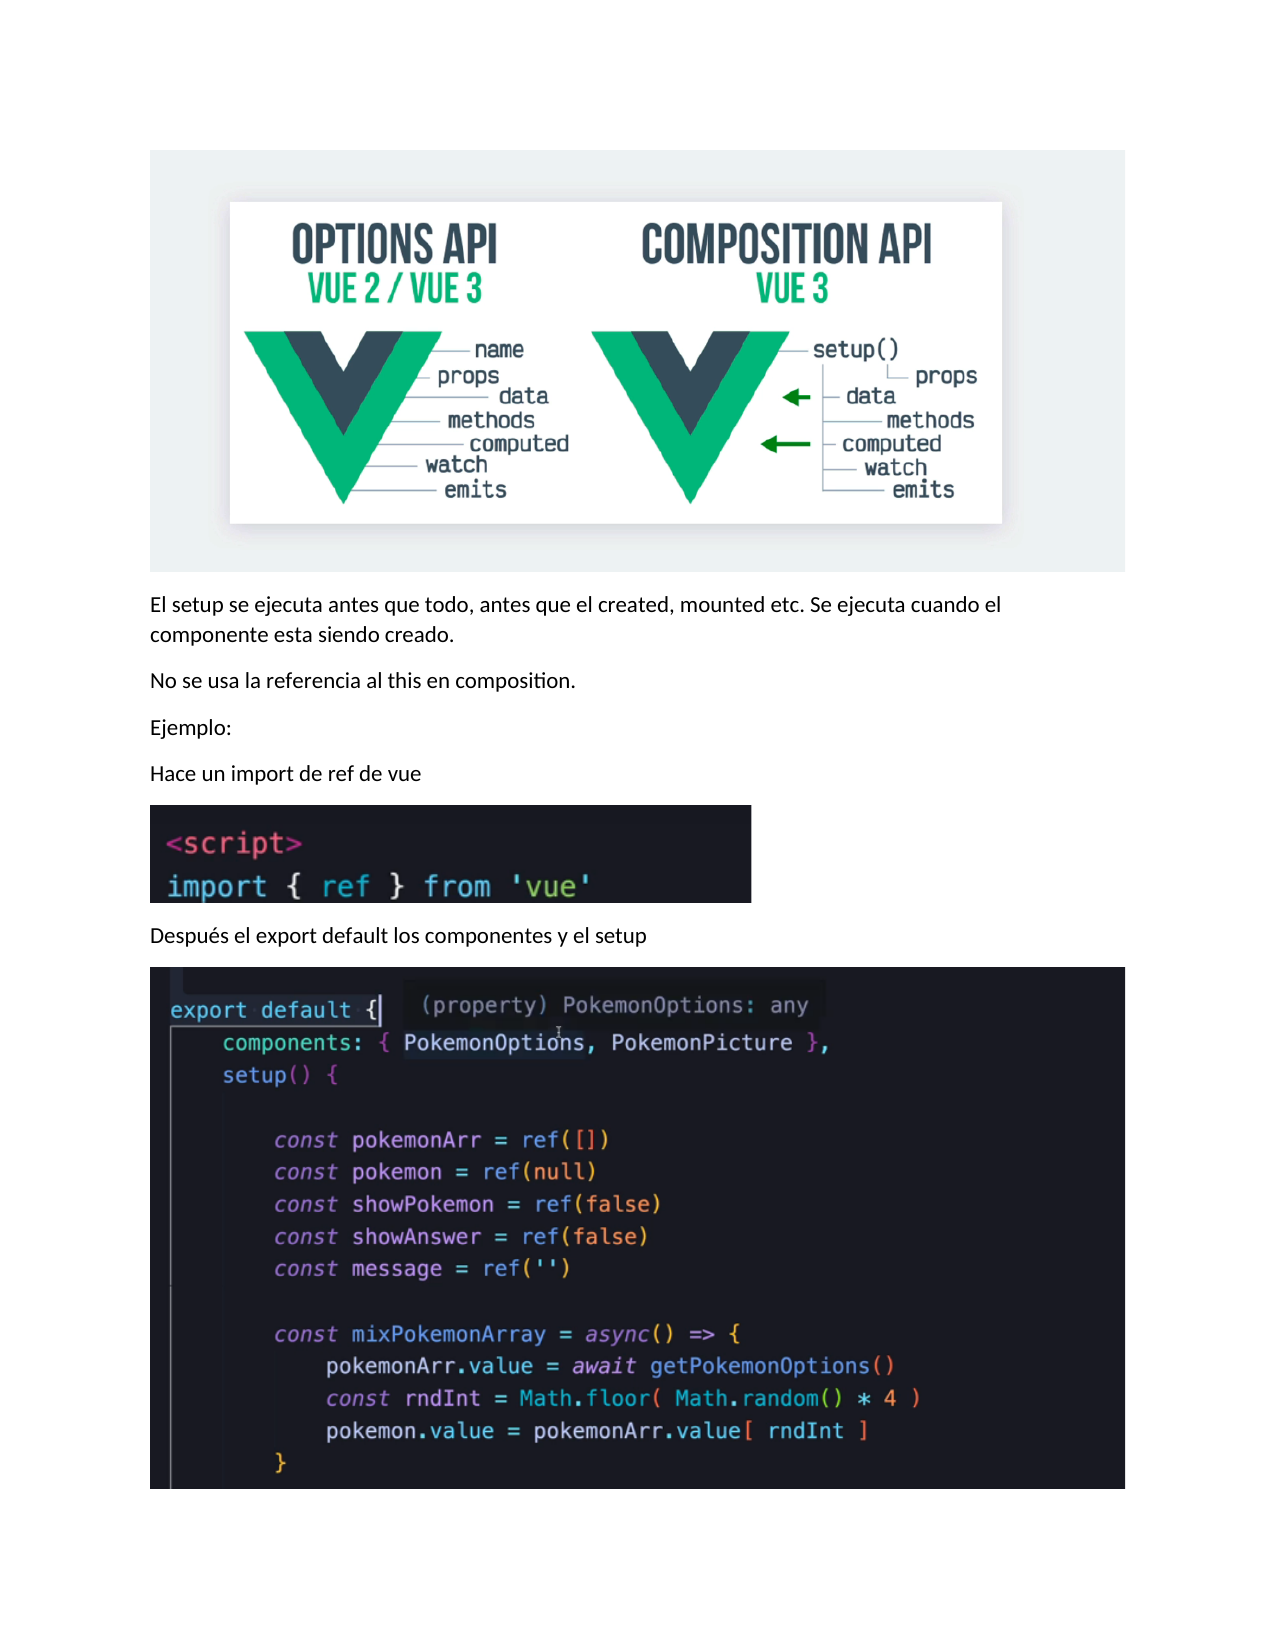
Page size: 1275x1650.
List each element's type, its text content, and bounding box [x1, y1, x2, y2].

picture [150, 967, 1125, 1489]
picture [150, 150, 1125, 572]
text Hace un import de ref de vue [150, 759, 1125, 787]
text Después el export default los componentes y el setup [150, 921, 1125, 949]
picture [150, 805, 752, 903]
text No se usa la referencia al this en composition. [150, 666, 1125, 694]
text El setup se ejecuta antes que todo, antes que el created, mounted etc. Se ejecuta cuando el componente esta siendo creado. [150, 590, 1125, 648]
text Ejemplo: [150, 713, 1125, 741]
